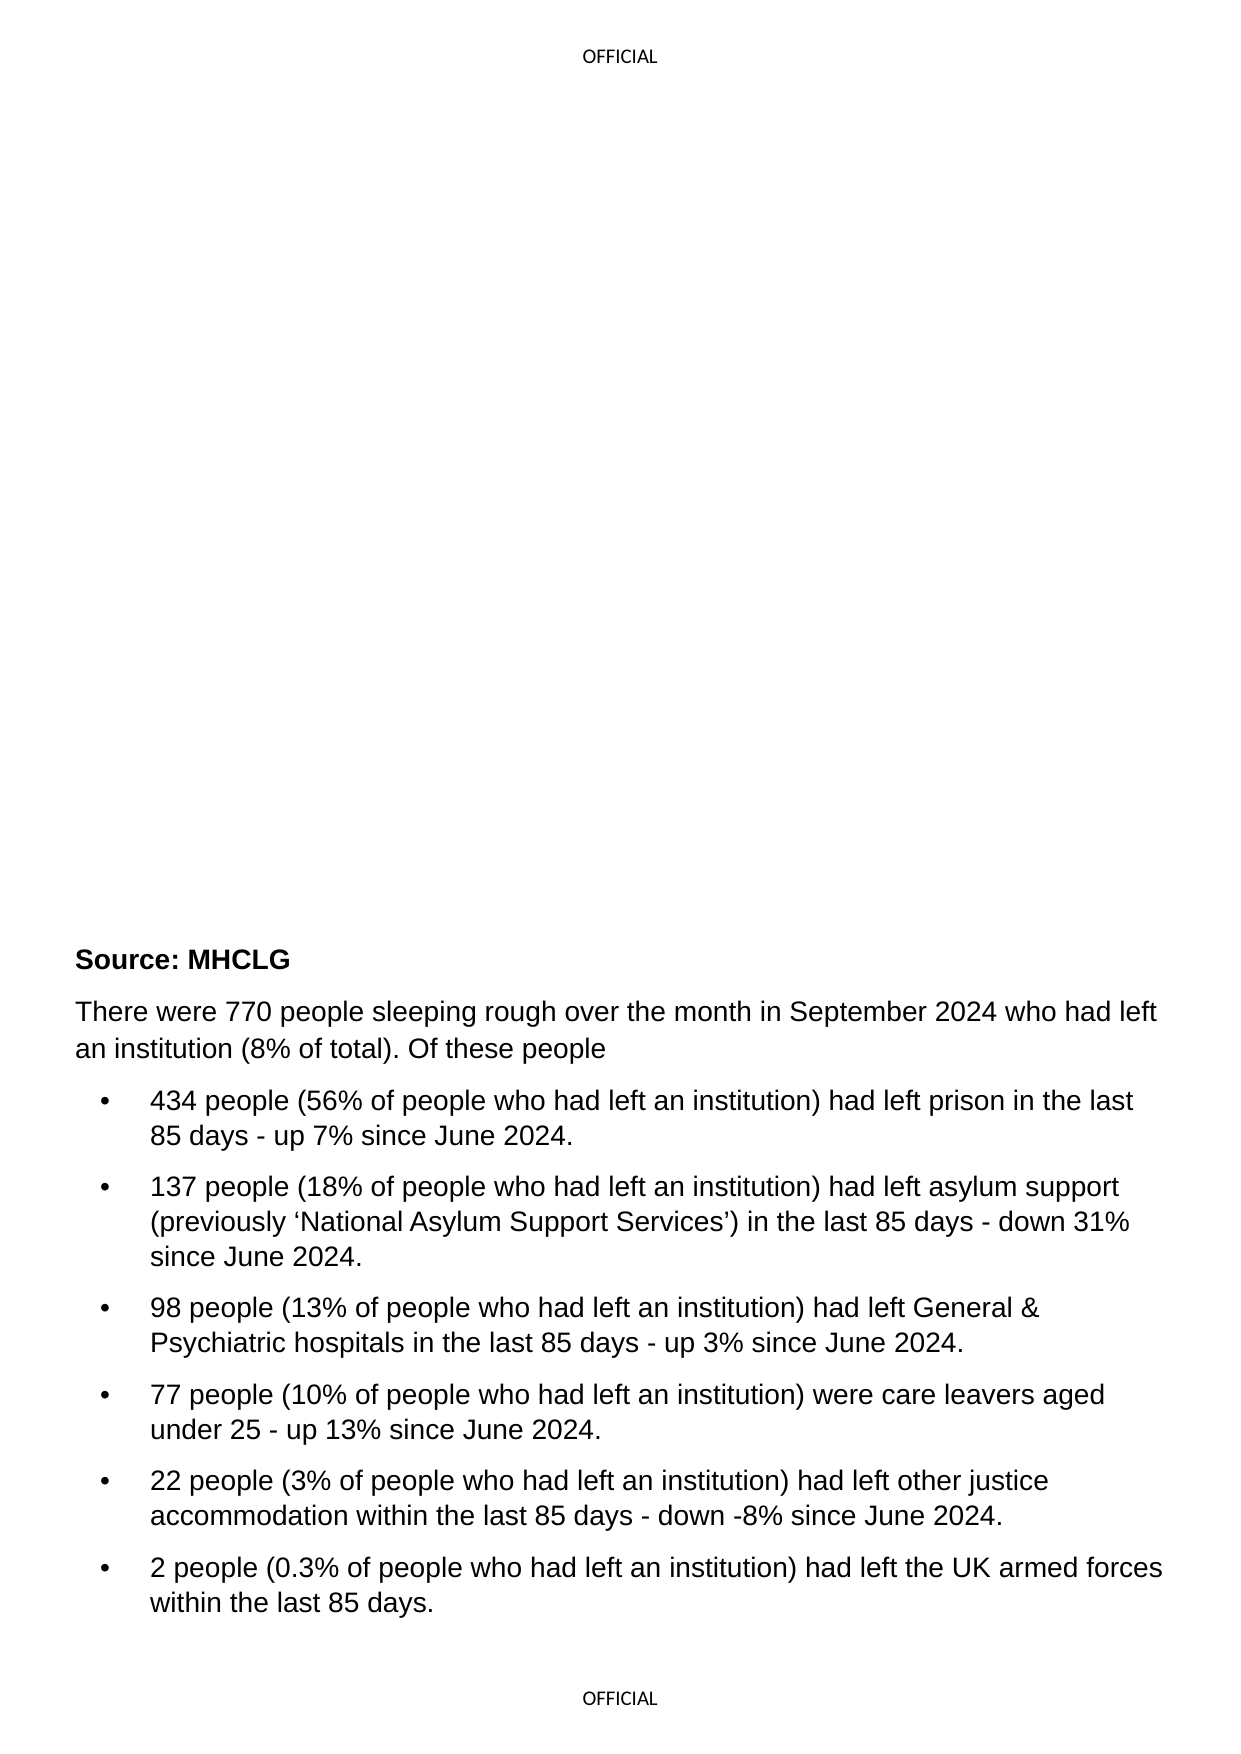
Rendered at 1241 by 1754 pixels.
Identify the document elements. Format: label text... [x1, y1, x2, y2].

list 98 people (13% of people who had left an institution) had left General & Psychiatric hospitals in the last 85 days - up 3% since June 2024. [100, 1291, 1165, 1359]
list 434 people (56% of people who had left an institution) had left prison in the last 85 days - up 7% since June 2024. [100, 1083, 1165, 1151]
list 22 people (3% of people who had left an institution) had left other justice accommodation within the last 85 days - down -8% since June 2024. [100, 1464, 1165, 1532]
list 137 people (18% of people who had left an institution) had left asylum support (previously ‘National Asylum Support Services’) in the last 85 days - down 31% since June 2024. [100, 1170, 1165, 1272]
text Source: MHCLG [75, 943, 1165, 975]
text There were 770 people sleeping rough over the month in September 2024 who had left an institution (8% of total). Of these people [75, 994, 1165, 1064]
list 77 people (10% of people who had left an institution) were care leavers aged under 25 - up 13% since June 2024. [100, 1378, 1165, 1445]
list 2 people (0.3% of people who had left an institution) had left the UK armed forces within the last 85 days. [100, 1551, 1165, 1618]
